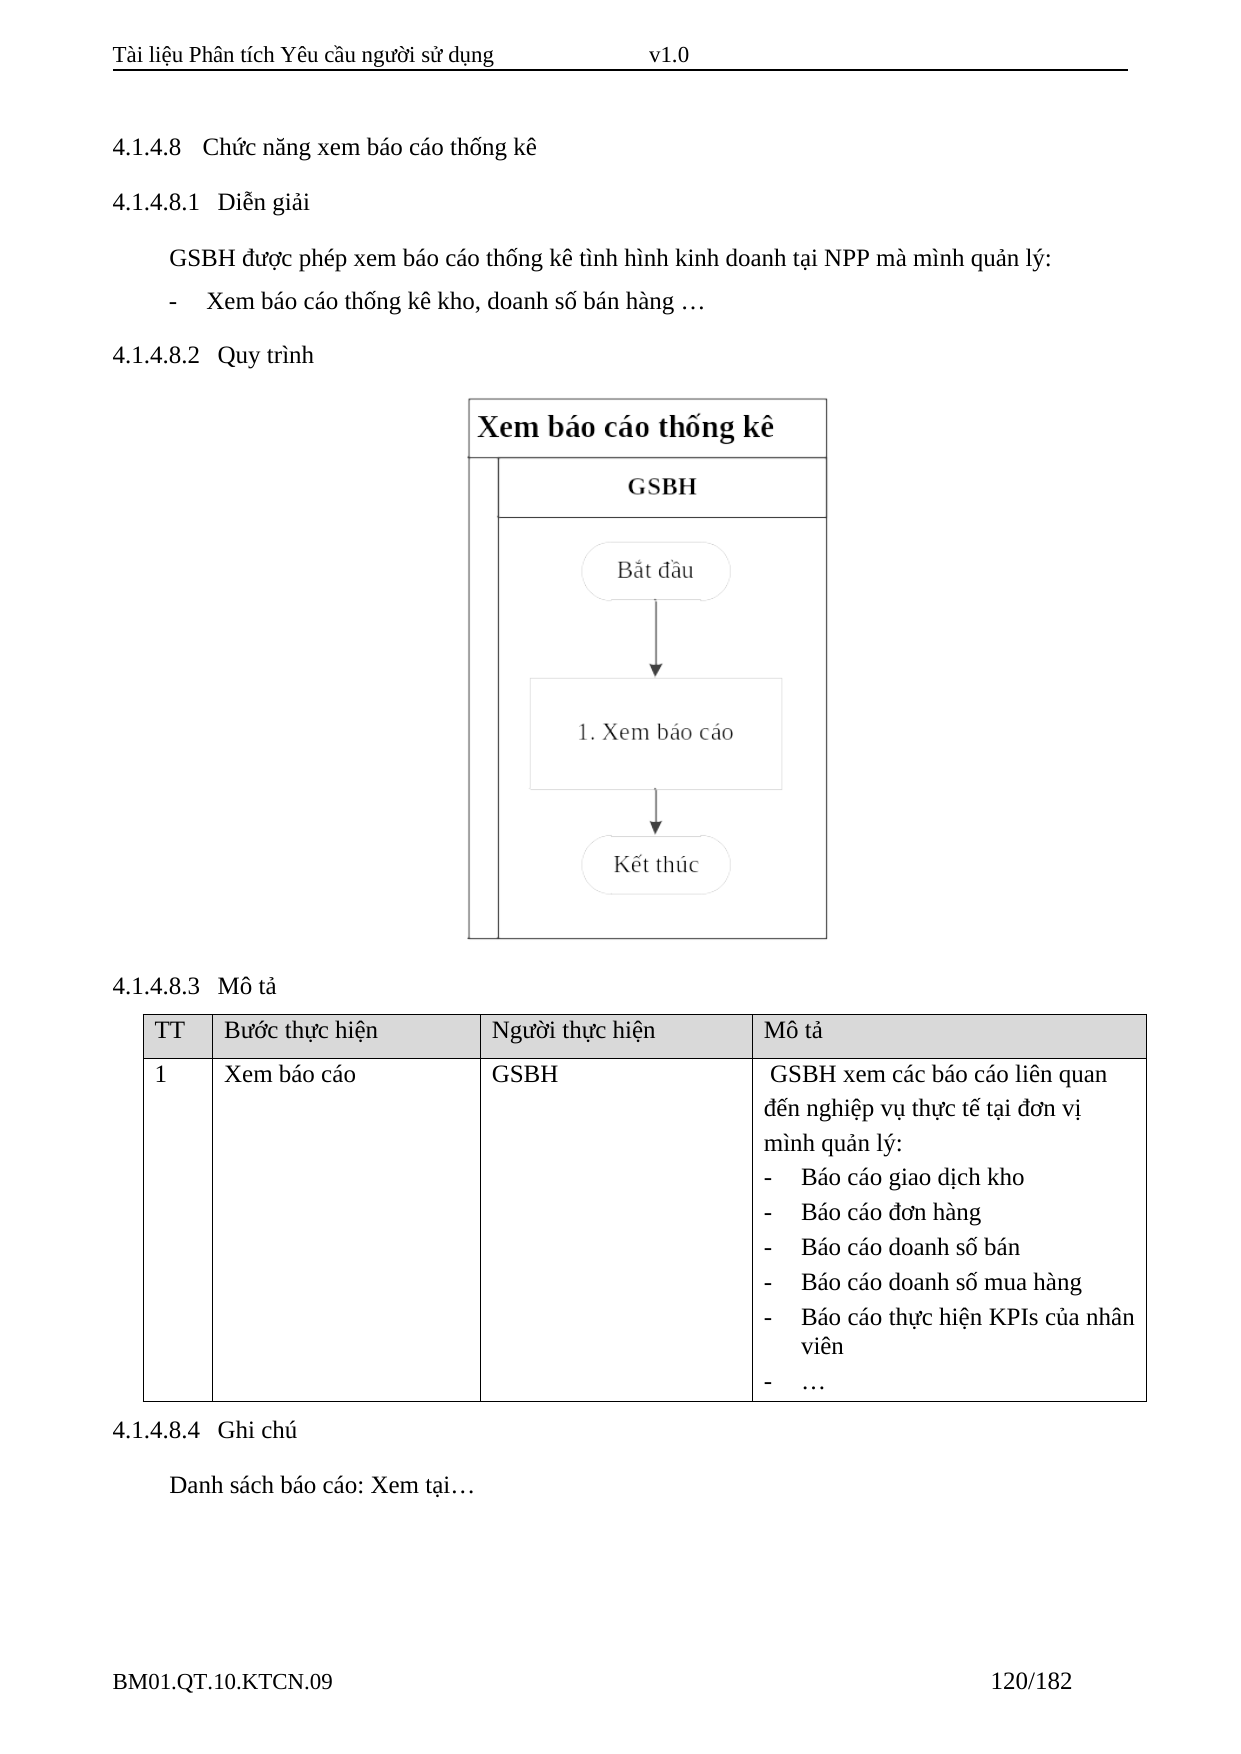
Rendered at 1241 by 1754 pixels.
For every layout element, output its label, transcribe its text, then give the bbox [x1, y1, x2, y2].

subtitle Diễn giải [112, 187, 1128, 216]
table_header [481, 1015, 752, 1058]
text Danh sách báo cáo: Xem tại… [169, 1470, 1128, 1499]
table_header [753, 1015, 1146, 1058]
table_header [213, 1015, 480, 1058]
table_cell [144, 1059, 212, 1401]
text GSBH được phép xem báo cáo thống kê tình hình kinh doanh tại NPP mà mình quản lý: [169, 243, 1128, 272]
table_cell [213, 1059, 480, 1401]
list Xem báo cáo thống kê kho, doanh số bán hàng … [169, 286, 1128, 315]
subtitle Mô tả [112, 971, 1128, 999]
subtitle Chức năng xem báo cáo thống kê [112, 132, 1128, 160]
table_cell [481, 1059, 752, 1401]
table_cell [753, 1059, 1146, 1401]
subtitle Quy trình [112, 340, 1128, 369]
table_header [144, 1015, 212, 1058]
subtitle Ghi chú [112, 1415, 1128, 1443]
